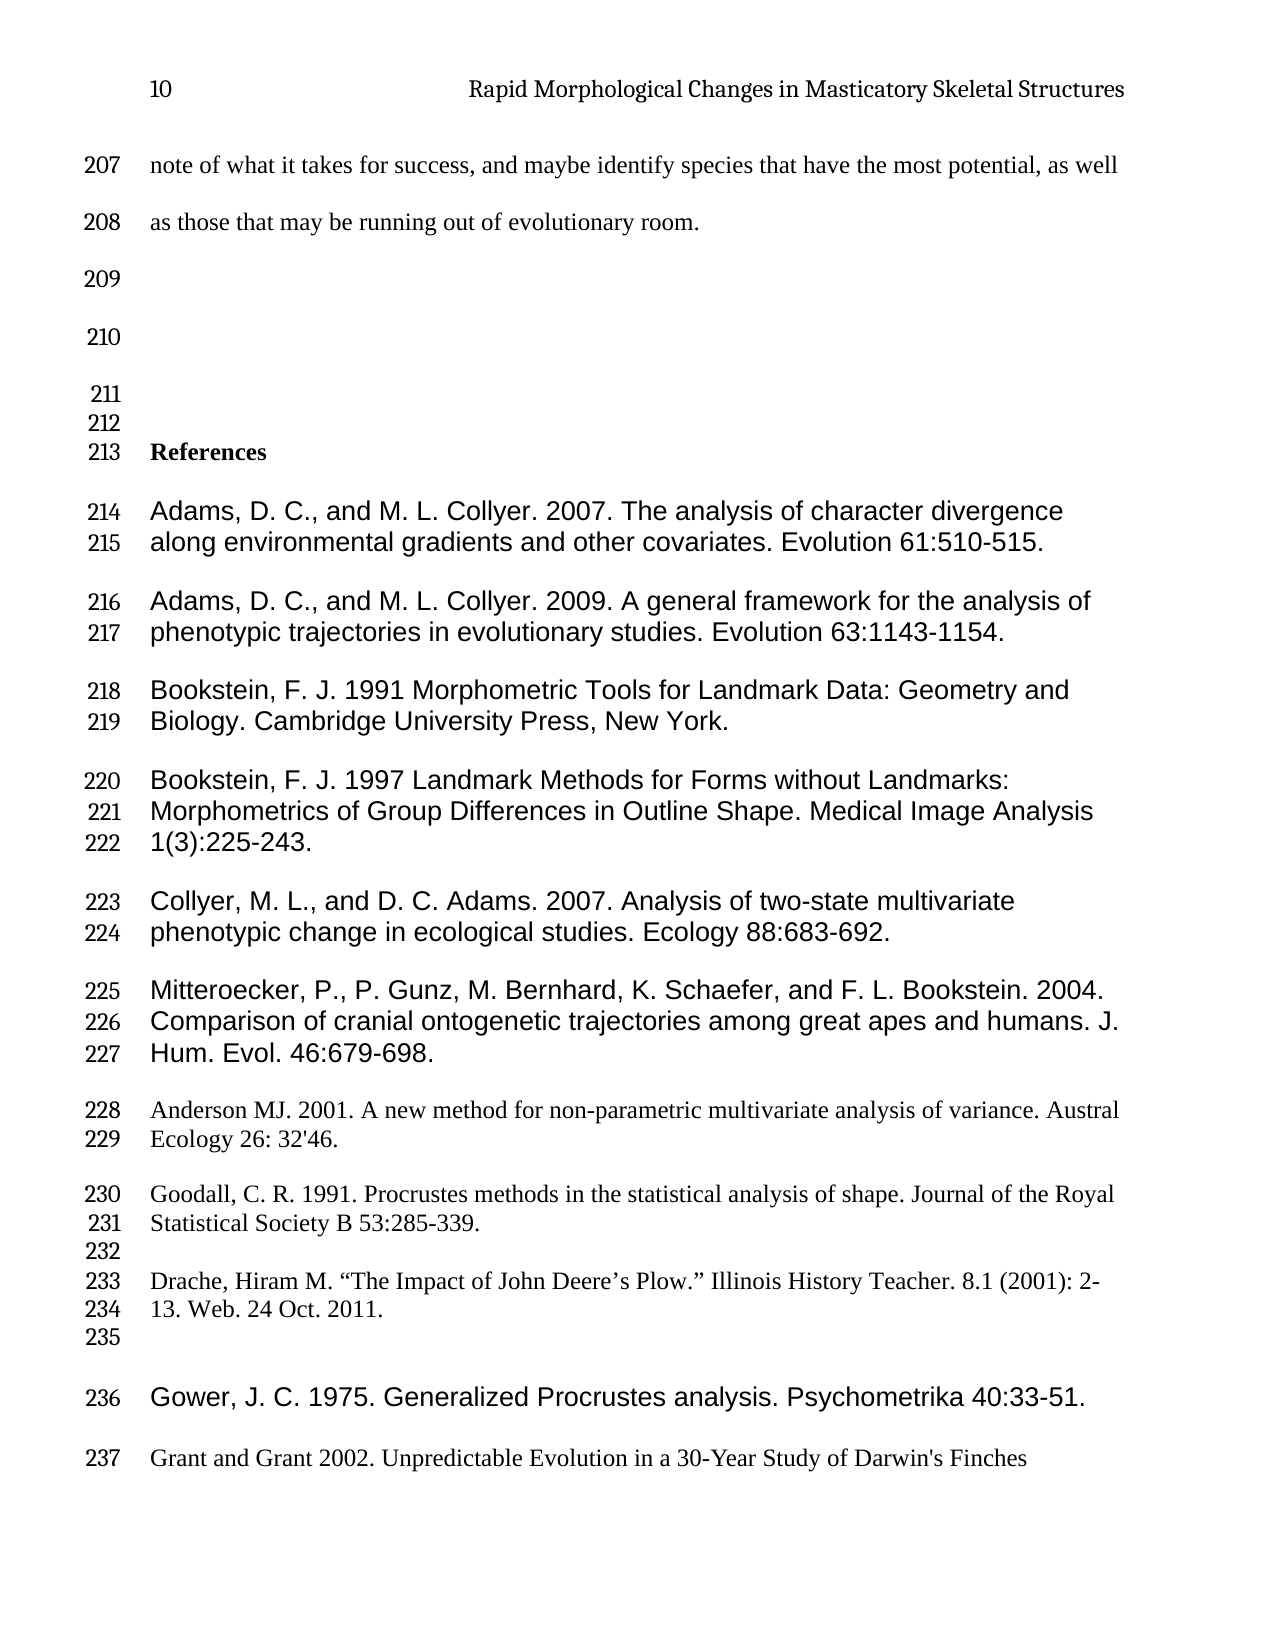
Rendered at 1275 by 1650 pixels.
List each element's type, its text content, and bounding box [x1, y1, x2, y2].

text Adams, D. C., and M. L. Collyer. 2007. The analysis of character divergence along environmental gradients and other covariates. Evolution 61:510-515. [150, 495, 1125, 557]
text Collyer, M. L., and D. C. Adams. 2007. Analysis of two-state multivariate phenotypic change in ecological studies. Ecology 88:683-692. [150, 884, 1125, 947]
text Gower, J. C. 1975. Generalized Procrustes analysis. Psychometrika 40:33-51. [150, 1381, 1125, 1412]
text 13. Web. 24 Oct. 2011. [150, 1294, 1125, 1323]
text Bookstein, F. J. 1991 Morphometric Tools for Landmark Data: Geometry and Biology. Cambridge University Press, New York. [150, 674, 1125, 737]
text Bookstein, F. J. 1997 Landmark Methods for Forms without Landmarks: Morphometrics of Group Differences in Outline Shape. Medical Image Analysis 1(3):225-243. [150, 764, 1125, 857]
text Anderson MJ. 2001. A new method for non-parametric multivariate analysis of variance. Austral Ecology 26: 32'46. [150, 1095, 1125, 1152]
text Goodall, C. R. 1991. Procrustes methods in the statistical analysis of shape. Journal of the Royal Statistical Society B 53:285-339. [150, 1179, 1125, 1237]
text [150, 150, 1125, 236]
text Drache, Hiram M. “The Impact of John Deere’s Plow.” Illinois History Teacher. 8.1 (2001): 2- [150, 1266, 1125, 1294]
text Mitteroecker, P., P. Gunz, M. Bernhard, K. Schaefer, and F. L. Bookstein. 2004. Comparison of cranial ontogenetic trajectories among great apes and humans. J. Hum. Evol. 46:679-698. [150, 974, 1125, 1068]
text Adams, D. C., and M. L. Collyer. 2009. A general framework for the analysis of phenotypic trajectories in evolutionary studies. Evolution 63:1143-1154. [150, 584, 1125, 647]
text Grant and Grant 2002. Unpredictable Evolution in a 30-Year Study of Darwin's Finches [150, 1443, 1125, 1472]
text References [150, 437, 1125, 466]
